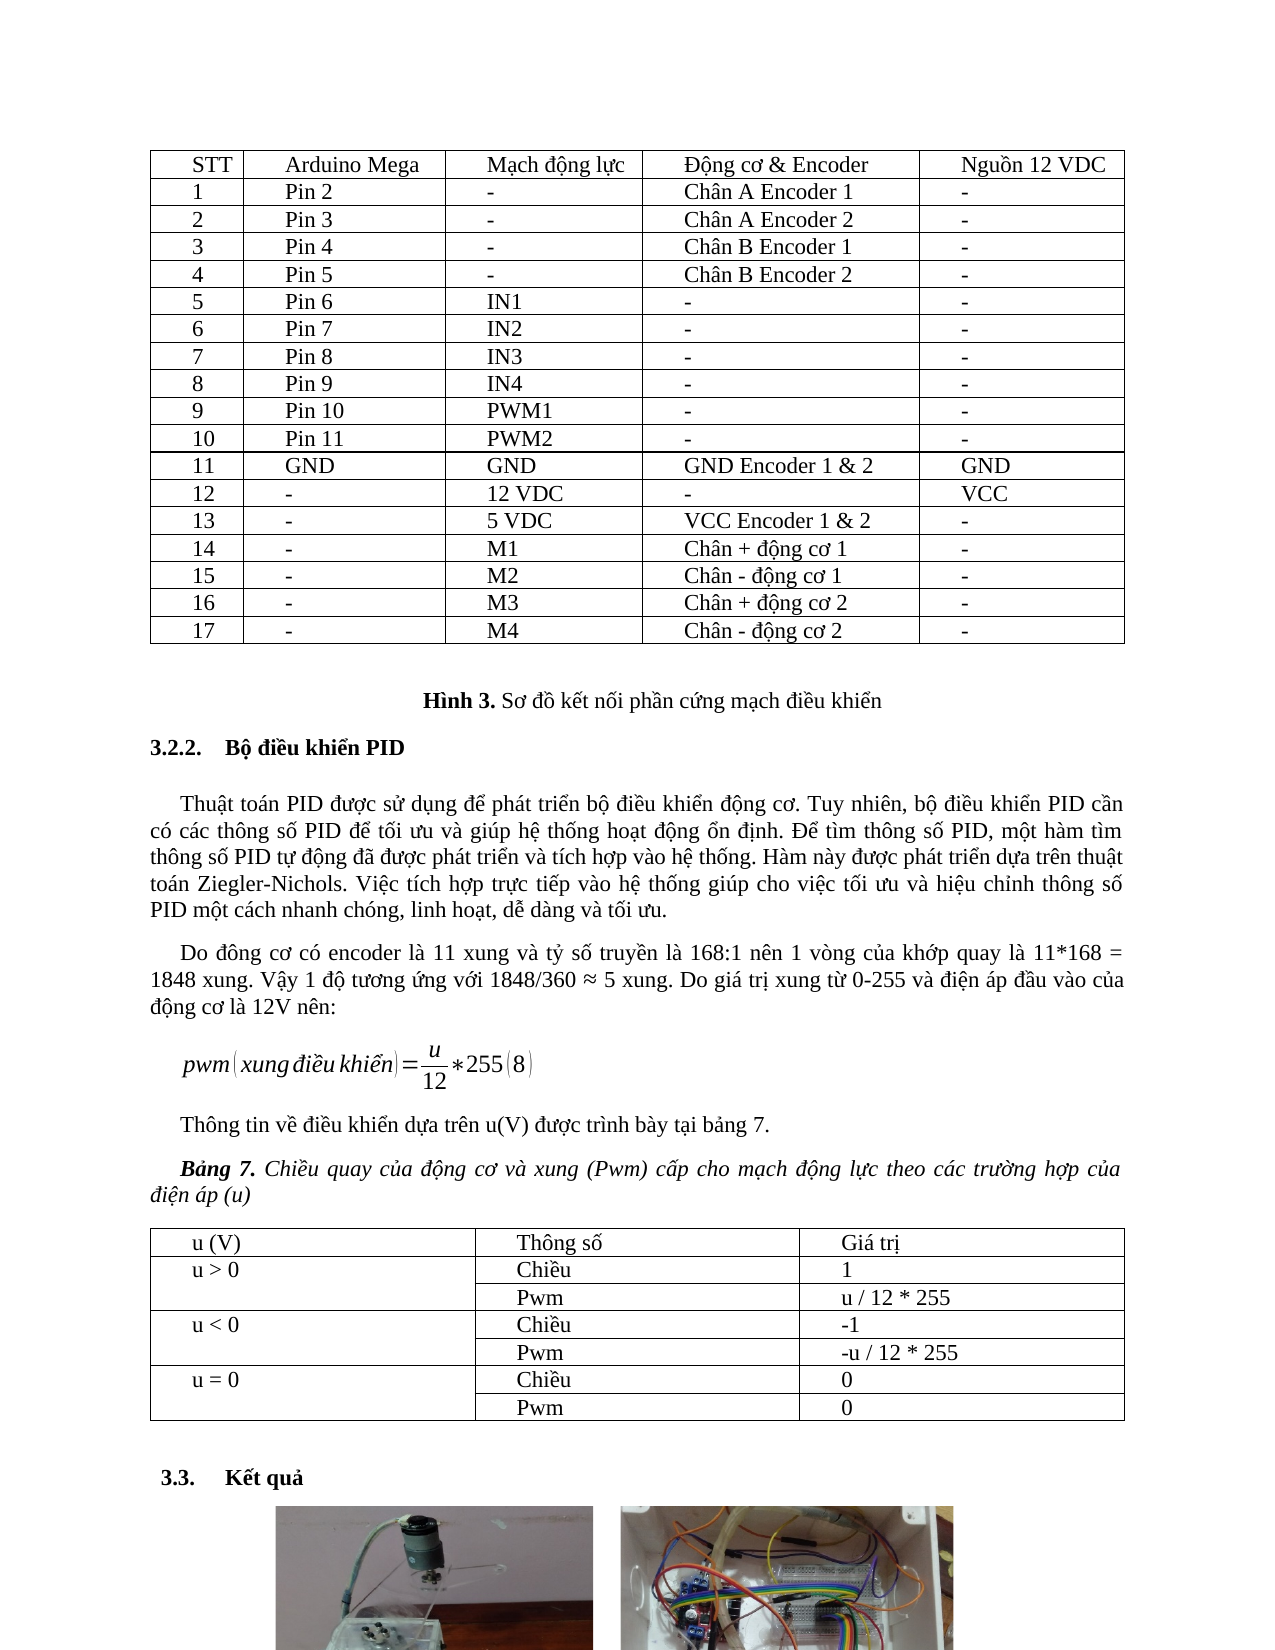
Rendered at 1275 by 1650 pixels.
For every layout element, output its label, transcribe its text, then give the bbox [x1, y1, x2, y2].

text Do đông cơ có encoder là 11 xung và tỷ số truyền là 168:1 nên 1 vòng của khớp quay là 11*168 = 1848 xung. Vậy 1 độ tương ứng với 1848/360 5 xung. Do giá trị xung từ 0-255 và điện áp đầu vào của động cơ là 12V nên: [150, 939, 1125, 1019]
table_header STT [151, 151, 243, 177]
table_cell 14 [151, 535, 243, 561]
table_cell Pin 6 [244, 288, 445, 314]
table_cell VCC Encoder 1 & 2 [643, 507, 919, 533]
list Bộ điều khiển PID [150, 734, 1125, 761]
table_header Arduino Mega [244, 151, 445, 177]
table_cell 3 [151, 233, 243, 259]
table_cell 5 VDC [446, 507, 642, 533]
table_cell Pin 2 [244, 179, 445, 205]
table_cell 17 [151, 617, 243, 643]
table_cell Pin 8 [244, 343, 445, 369]
table_cell 10 [151, 425, 243, 451]
table_cell - [643, 288, 919, 314]
table_cell 15 [151, 562, 243, 588]
table_cell u > 0 [151, 1257, 475, 1310]
table_cell - [643, 398, 919, 424]
table_cell Chiều [476, 1257, 799, 1283]
table_cell - [244, 562, 445, 588]
table_cell Pin 3 [244, 206, 445, 232]
table_cell Chân B Encoder 2 [643, 261, 919, 287]
table_cell Chân - động cơ 1 [643, 562, 919, 588]
table_cell - [920, 261, 1124, 287]
table_cell - [920, 206, 1124, 232]
table_cell Chiều [476, 1366, 799, 1392]
text Thuật toán PID được sử dụng để phát triển bộ điều khiển động cơ. Tuy nhiên, bộ điều khiển PID cần có các thông số PID để tối ưu và giúp hệ thống hoạt động ổn định. Để tìm thông số PID, một hàm tìm thông số PID tự động đã được phát triển và tích hợp vào hệ thống. Hàm này được phát triển dựa trên thuật toán Ziegler-Nichols. Việc tích hợp trực tiếp vào hệ thống giúp cho việc tối ưu và hiệu chỉnh thông số PID một cách nhanh chóng, linh hoạt, dễ dàng và tối ưu. [150, 791, 1125, 922]
table_cell - [920, 288, 1124, 314]
table_cell - [920, 343, 1124, 369]
table_cell - [920, 535, 1124, 561]
table_cell - [920, 398, 1124, 424]
table_cell Pwm [476, 1339, 799, 1365]
table_cell Pin 4 [244, 233, 445, 259]
table_cell Chiều [476, 1311, 799, 1338]
table_cell Chân + động cơ 1 [643, 535, 919, 561]
picture [275, 1506, 594, 1650]
table_cell - [446, 233, 642, 259]
table_cell - [446, 261, 642, 287]
table_cell Pwm [476, 1394, 799, 1420]
table_cell M1 [446, 535, 642, 561]
table_cell 7 [151, 343, 243, 369]
table_cell - [244, 535, 445, 561]
table_cell IN1 [446, 288, 642, 314]
table_cell - [643, 425, 919, 451]
table_cell PWM2 [446, 425, 642, 451]
table_cell - [244, 480, 445, 506]
table_cell Pin 7 [244, 315, 445, 342]
table_cell PWM1 [446, 398, 642, 424]
table_cell 5 [151, 288, 243, 314]
table_cell 16 [151, 589, 243, 616]
table_cell 4 [151, 261, 243, 287]
table_cell Pin 11 [244, 425, 445, 451]
table_cell 13 [151, 507, 243, 533]
table_header Nguồn 12 VDC [920, 151, 1124, 177]
table_header Động cơ & Encoder [643, 151, 919, 177]
table_cell 12 VDC [446, 480, 642, 506]
table_cell 0 [800, 1366, 1124, 1392]
table_cell GND Encoder 1 & 2 [643, 453, 919, 479]
text Thông tin về điều khiển dựa trên u(V) được trình bày tại bảng 7. [150, 1112, 1125, 1138]
table_header Mạch động lực [446, 151, 642, 177]
table_cell - [920, 589, 1124, 616]
table_cell Pin 9 [244, 370, 445, 397]
table_cell u < 0 [151, 1311, 475, 1365]
table_cell u / 12 * 255 [800, 1284, 1124, 1310]
table_cell - [446, 206, 642, 232]
table_cell - [920, 617, 1124, 643]
table_header Thông số [476, 1229, 799, 1256]
table_cell 11 [151, 453, 243, 479]
table_cell - [643, 370, 919, 397]
table_cell 0 [800, 1394, 1124, 1420]
table_cell GND [244, 453, 445, 479]
table_cell Pin 10 [244, 398, 445, 424]
table_cell - [920, 179, 1124, 205]
table_cell Pin 5 [244, 261, 445, 287]
table_cell - [446, 179, 642, 205]
table_cell VCC [920, 480, 1124, 506]
table_cell - [643, 480, 919, 506]
table_cell IN4 [446, 370, 642, 397]
table_cell M3 [446, 589, 642, 616]
table_cell 6 [151, 315, 243, 342]
table_cell 2 [151, 206, 243, 232]
text Hình 3. Sơ đồ kết nối phần cứng mạch điều khiển [150, 687, 1125, 713]
table_cell Chân A Encoder 1 [643, 179, 919, 205]
table_cell - [920, 507, 1124, 533]
table_cell - [920, 233, 1124, 259]
table_cell IN2 [446, 315, 642, 342]
table_cell - [920, 562, 1124, 588]
table_cell M4 [446, 617, 642, 643]
table_cell 9 [151, 398, 243, 424]
table_cell Chân - động cơ 2 [643, 617, 919, 643]
table_cell - [920, 425, 1124, 451]
table_cell u = 0 [151, 1366, 475, 1420]
table_cell - [244, 617, 445, 643]
table_cell - [643, 343, 919, 369]
table_cell GND [446, 453, 642, 479]
table_cell IN3 [446, 343, 642, 369]
text Bảng 7. Chiều quay của động cơ và xung (Pwm) cấp cho mạch động lực theo các trường hợp của điện áp (u) [150, 1154, 1125, 1207]
picture [620, 1506, 954, 1650]
table_cell 1 [151, 179, 243, 205]
table_header Giá trị [800, 1229, 1124, 1256]
table_cell - [244, 507, 445, 533]
table_cell - [643, 315, 919, 342]
table_cell Chân A Encoder 2 [643, 206, 919, 232]
table_header u (V) [151, 1229, 475, 1256]
table_cell - [920, 315, 1124, 342]
table_cell 12 [151, 480, 243, 506]
table_cell - [920, 370, 1124, 397]
table_cell M2 [446, 562, 642, 588]
table_cell GND [920, 453, 1124, 479]
table_cell -u / 12 * 255 [800, 1339, 1124, 1365]
list Kết quả [150, 1464, 1125, 1490]
table_cell 8 [151, 370, 243, 397]
table_cell Pwm [476, 1284, 799, 1310]
table_cell 1 [800, 1257, 1124, 1283]
table_cell -1 [800, 1311, 1124, 1338]
table_cell Chân B Encoder 1 [643, 233, 919, 259]
table_cell - [244, 589, 445, 616]
table_cell Chân + động cơ 2 [643, 589, 919, 616]
